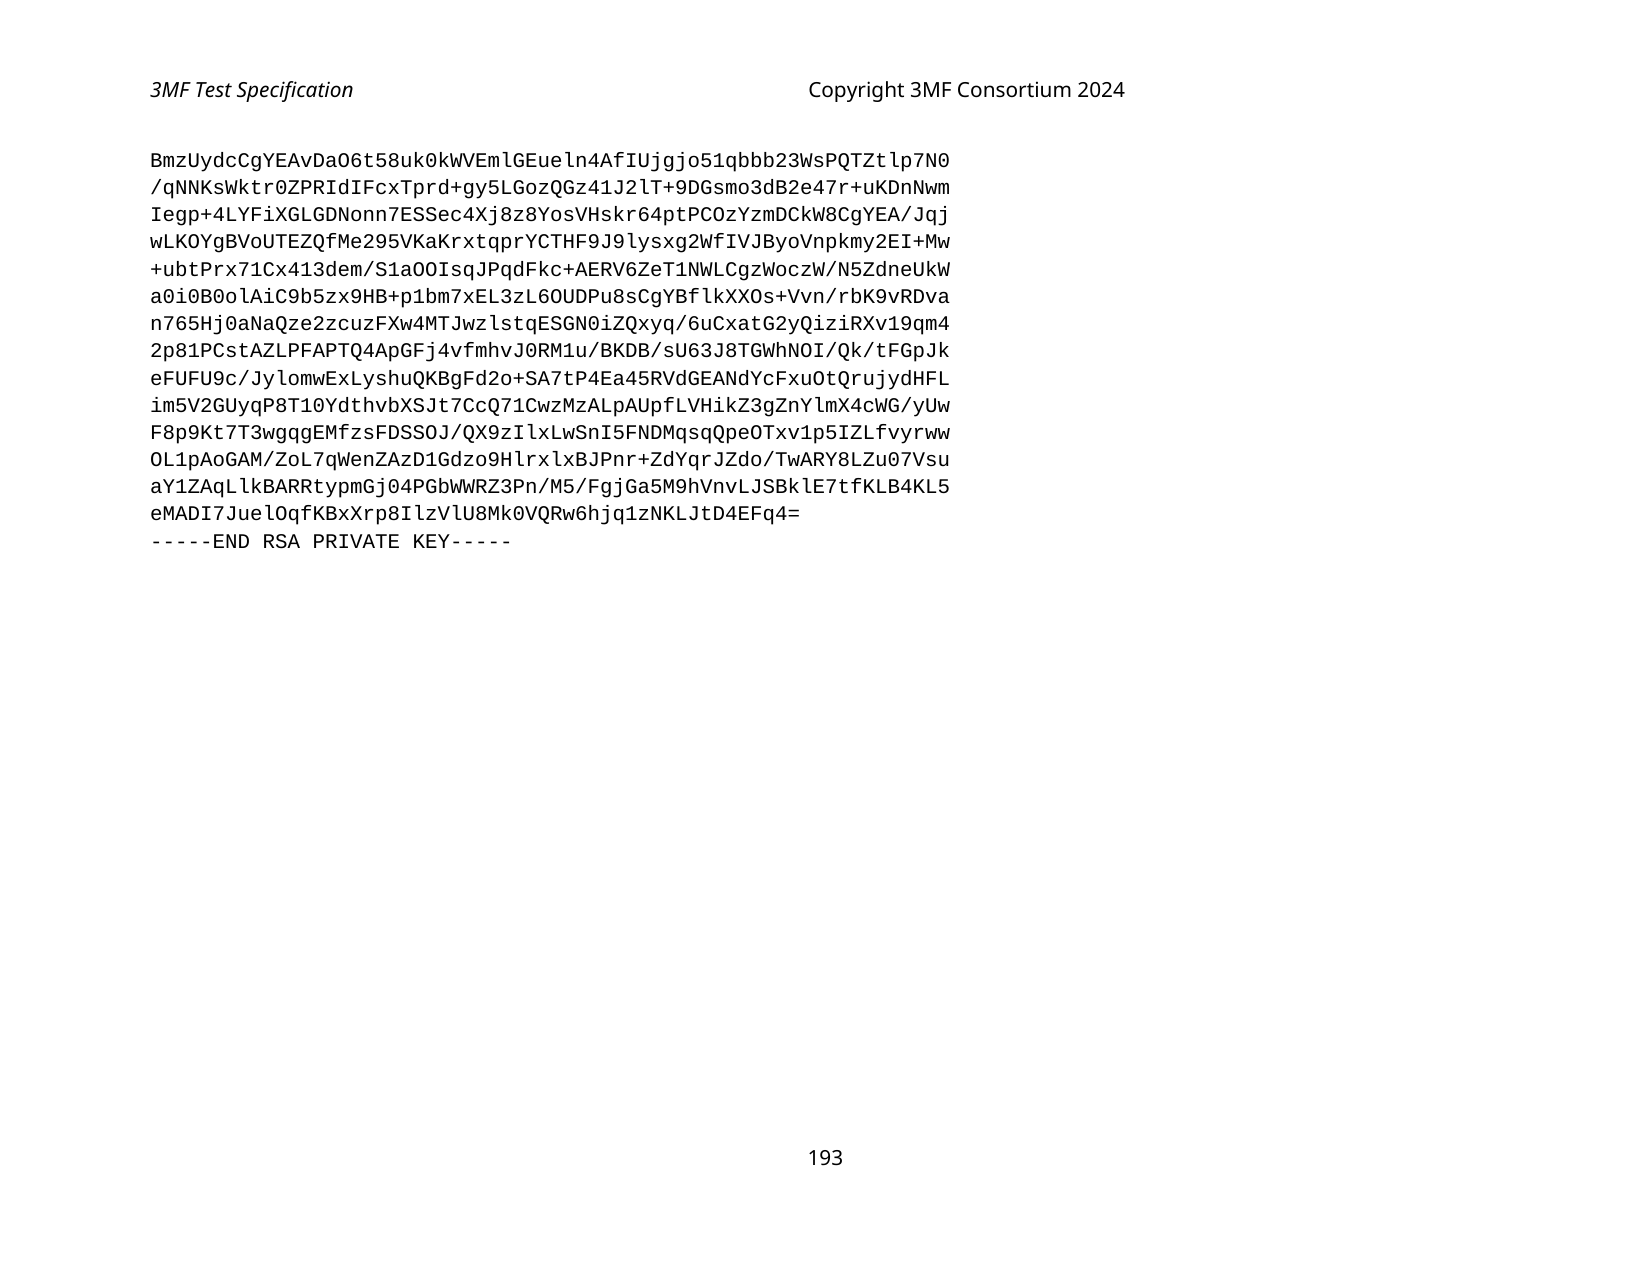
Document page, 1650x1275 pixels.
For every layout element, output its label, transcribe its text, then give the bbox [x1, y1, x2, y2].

text im5V2GUyqP8T10YdthvbXSJt7CcQ71CwzMzALpAUpfLVHikZ3gZnYlmX4cWG/yUw [150, 395, 1500, 418]
text eMADI7JuelOqfKBxXrp8IlzVlU8Mk0VQRw6hjq1zNKLJtD4EFq4= [150, 503, 1500, 527]
text Iegp+4LYFiXGLGDNonn7ESSec4Xj8z8YosVHskr64ptPCOzYzmDCkW8CgYEA/Jqj [150, 204, 1500, 228]
text n765Hj0aNaQze2zcuzFXw4MTJwzlstqESGN0iZQxyq/6uCxatG2yQiziRXv19qm4 [150, 313, 1500, 337]
text eFUFU9c/JylomwExLyshuQKBgFd2o+SA7tP4Ea45RVdGEANdYcFxuOtQrujydHFL [150, 367, 1500, 391]
text F8p9Kt7T3wgqgEMfzsFDSSOJ/QX9zIlxLwSnI5FNDMqsqQpeOTxv1p5IZLfvyrww [150, 422, 1500, 446]
text a0i0B0olAiC9b5zx9HB+p1bm7xEL3zL6OUDPu8sCgYBflkXXOs+Vvn/rbK9vRDva [150, 286, 1500, 309]
text +ubtPrx71Cx413dem/S1aOOIsqJPqdFkc+AERV6ZeT1NWLCgzWoczW/N5ZdneUkW [150, 259, 1500, 282]
text aY1ZAqLlkBARRtypmGj04PGbWWRZ3Pn/M5/FgjGa5M9hVnvLJSBklE7tfKLB4KL5 [150, 476, 1500, 500]
text wLKOYgBVoUTEZQfMe295VKaKrxtqprYCTHF9J9lysxg2WfIVJByoVnpkmy2EI+Mw [150, 232, 1500, 255]
text 2p81PCstAZLPFAPTQ4ApGFj4vfmhvJ0RM1u/BKDB/sU63J8TGWhNOI/Qk/tFGpJk [150, 340, 1500, 364]
text -----END RSA PRIVATE KEY----- [150, 531, 1500, 554]
text OL1pAoGAM/ZoL7qWenZAzD1Gdzo9HlrxlxBJPnr+ZdYqrJZdo/TwARY8LZu07Vsu [150, 449, 1500, 473]
text BmzUydcCgYEAvDaO6t58uk0kWVEmlGEueln4AfIUjgjo51qbbb23WsPQTZtlp7N0 [150, 150, 1500, 174]
text /qNNKsWktr0ZPRIdIFcxTprd+gy5LGozQGz41J2lT+9DGsmo3dB2e47r+uKDnNwm [150, 177, 1500, 201]
